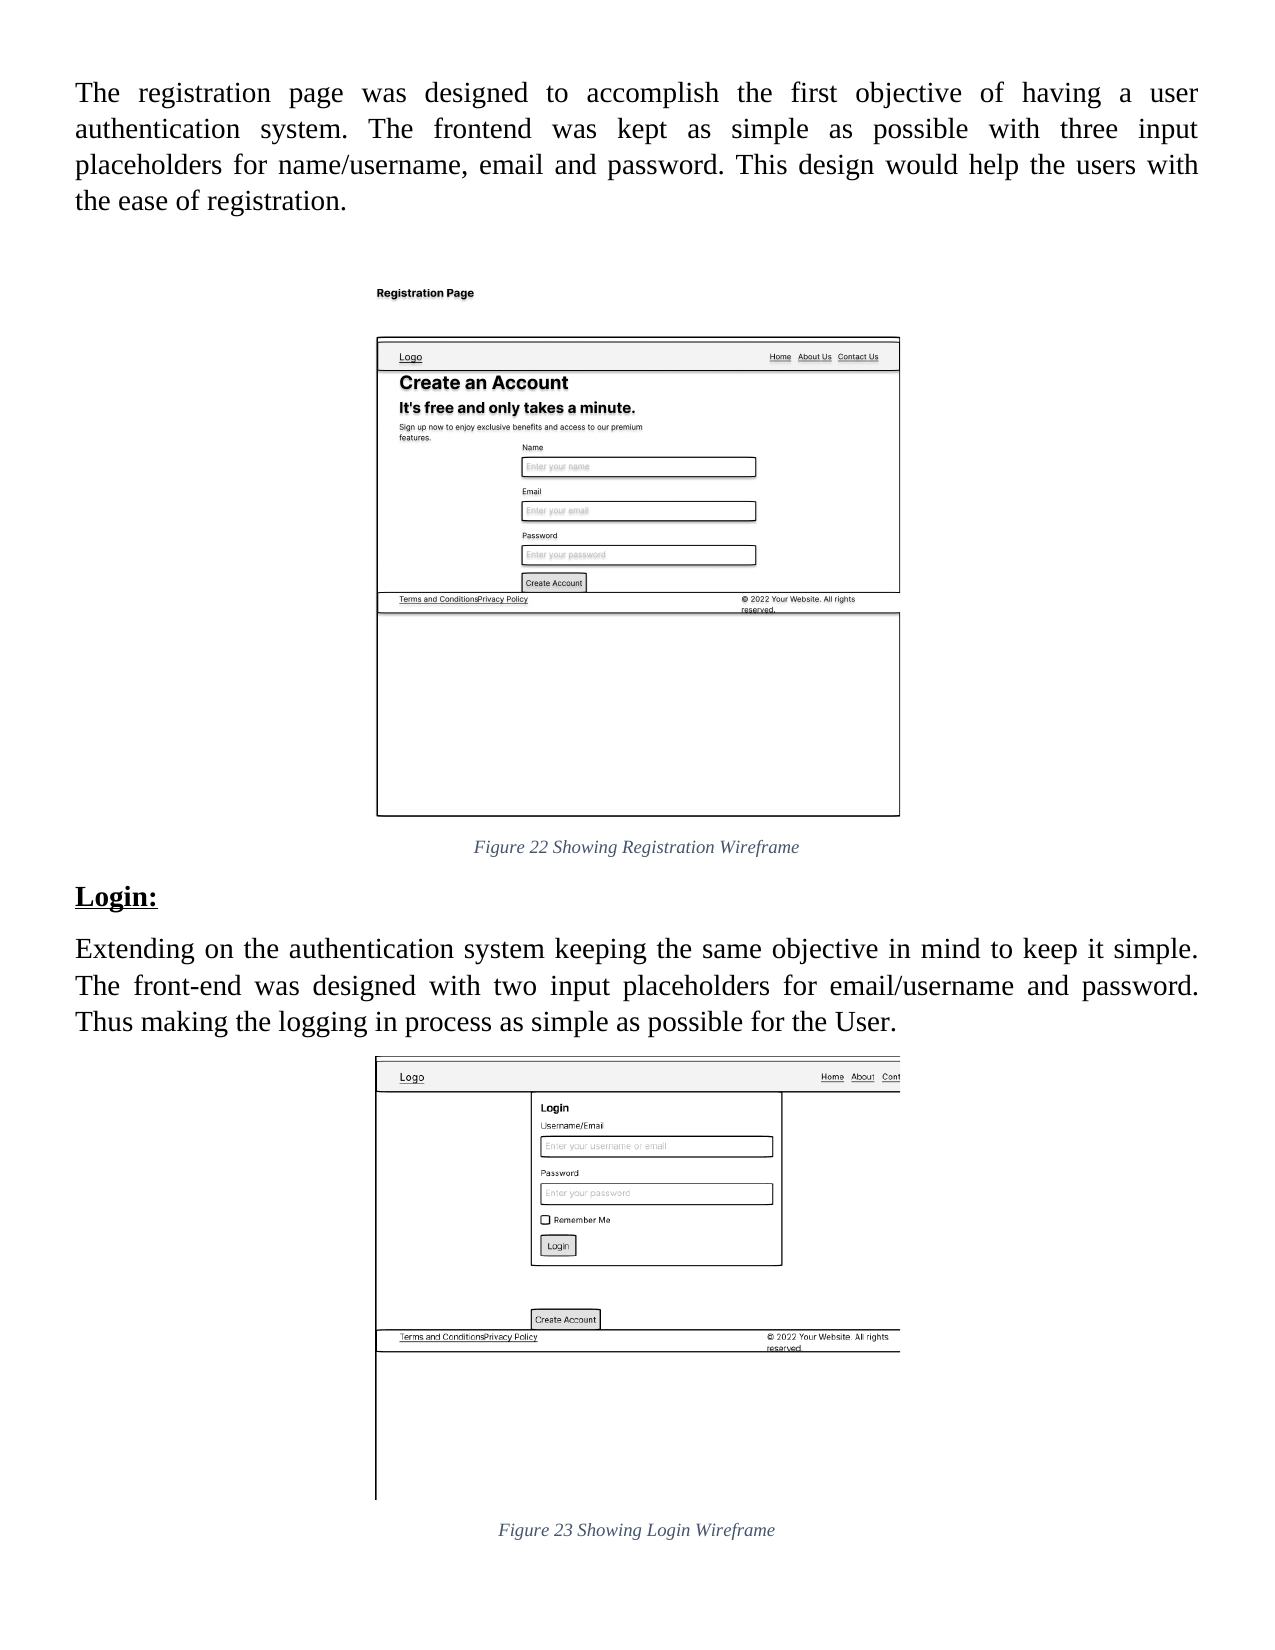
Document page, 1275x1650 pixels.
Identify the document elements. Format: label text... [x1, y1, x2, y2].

picture [375, 1056, 901, 1500]
text Figure 23 Showing Login Wireframe [75, 1519, 1200, 1540]
text Figure 22 Showing Registration Wireframe [75, 836, 1200, 858]
text Extending on the authentication system keeping the same objective in mind to keep it simple. The front-end was designed with two input placeholders for email/username and password. Thus making the logging in process as simple as possible for the User. [75, 932, 1200, 1037]
picture [375, 289, 901, 817]
text The registration page was designed to accomplish the first objective of having a user authentication system. The frontend was kept as simple as possible with three input placeholders for name/username, email and password. This design would help the users with the ease of registration. [75, 75, 1200, 217]
text Login: [75, 879, 1200, 912]
